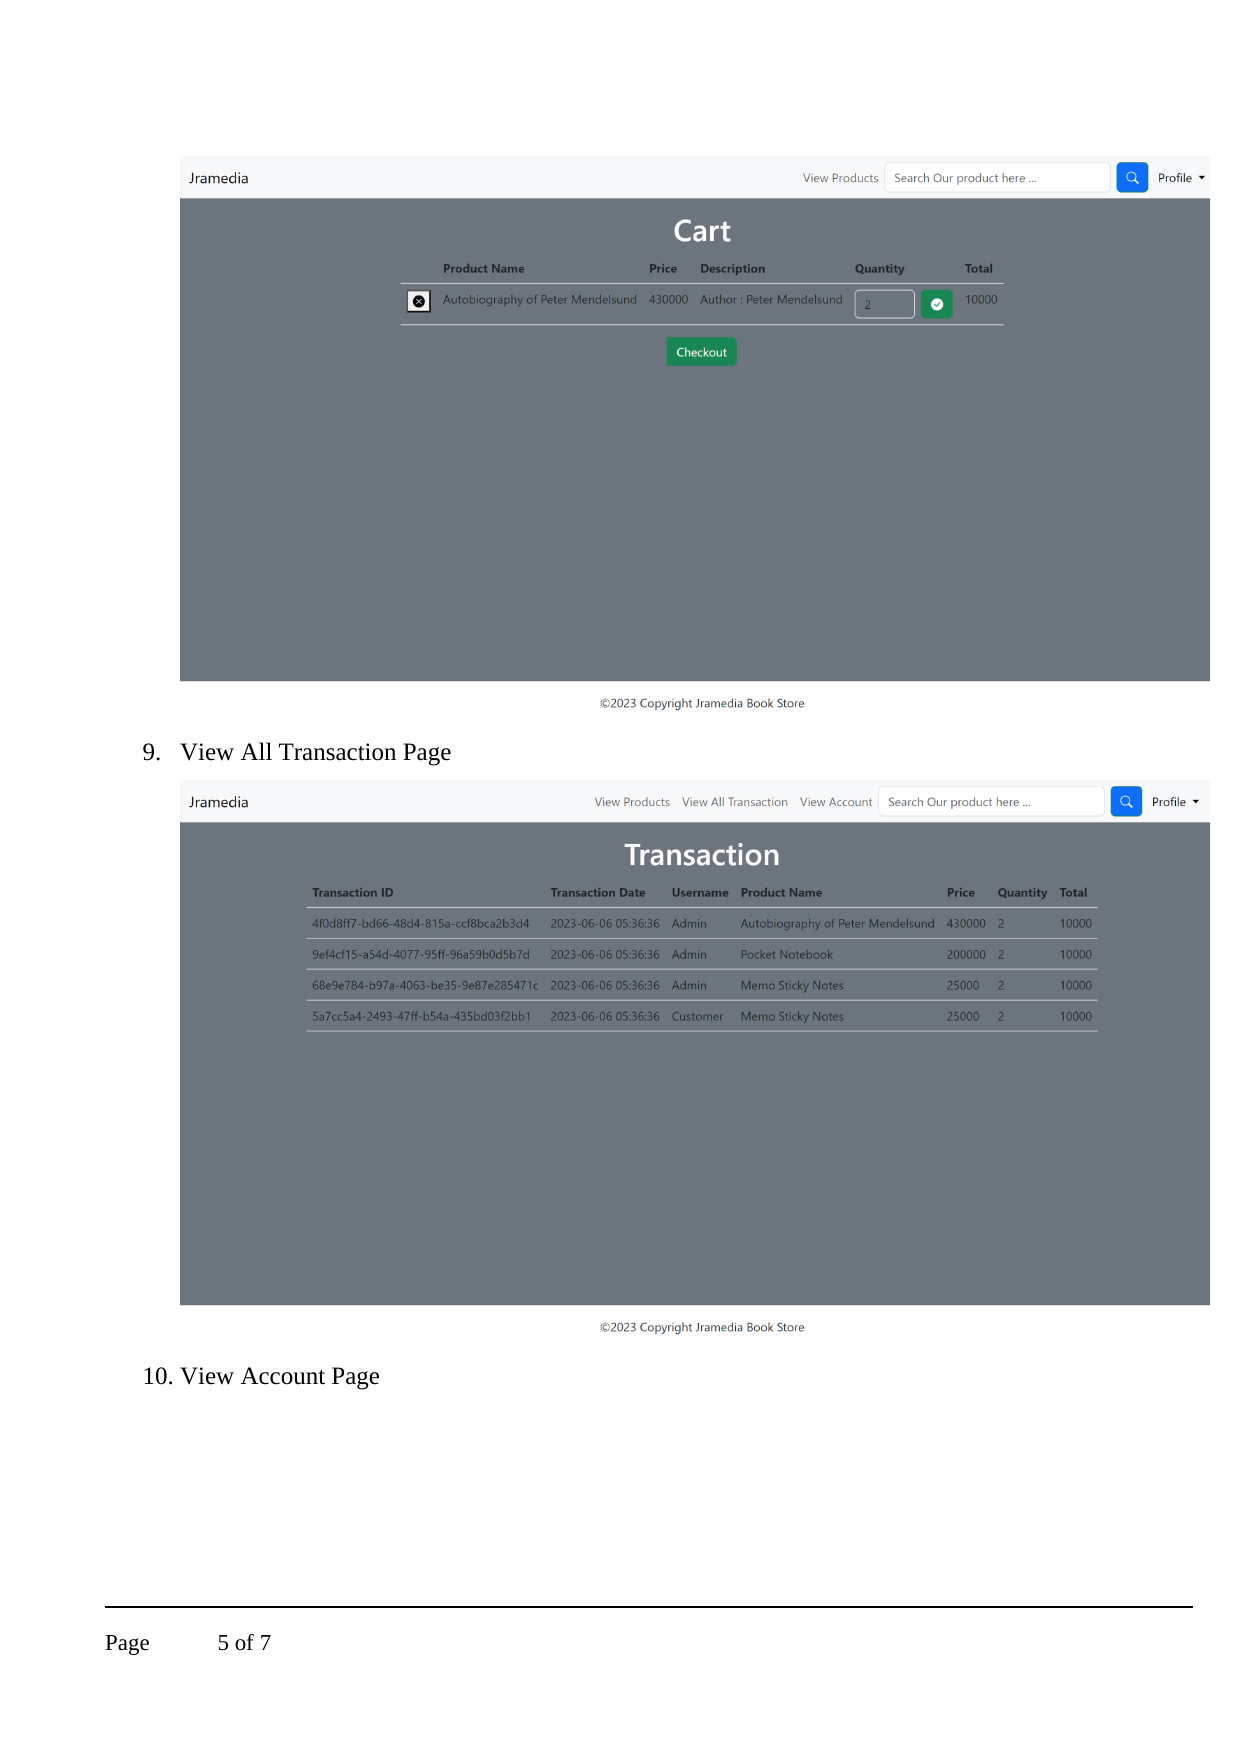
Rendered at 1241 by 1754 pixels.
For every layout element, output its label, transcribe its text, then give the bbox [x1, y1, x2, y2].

list View All Transaction Page [142, 737, 1135, 766]
picture [180, 156, 1211, 723]
picture [180, 780, 1211, 1347]
list View Account Page [142, 1361, 1135, 1389]
